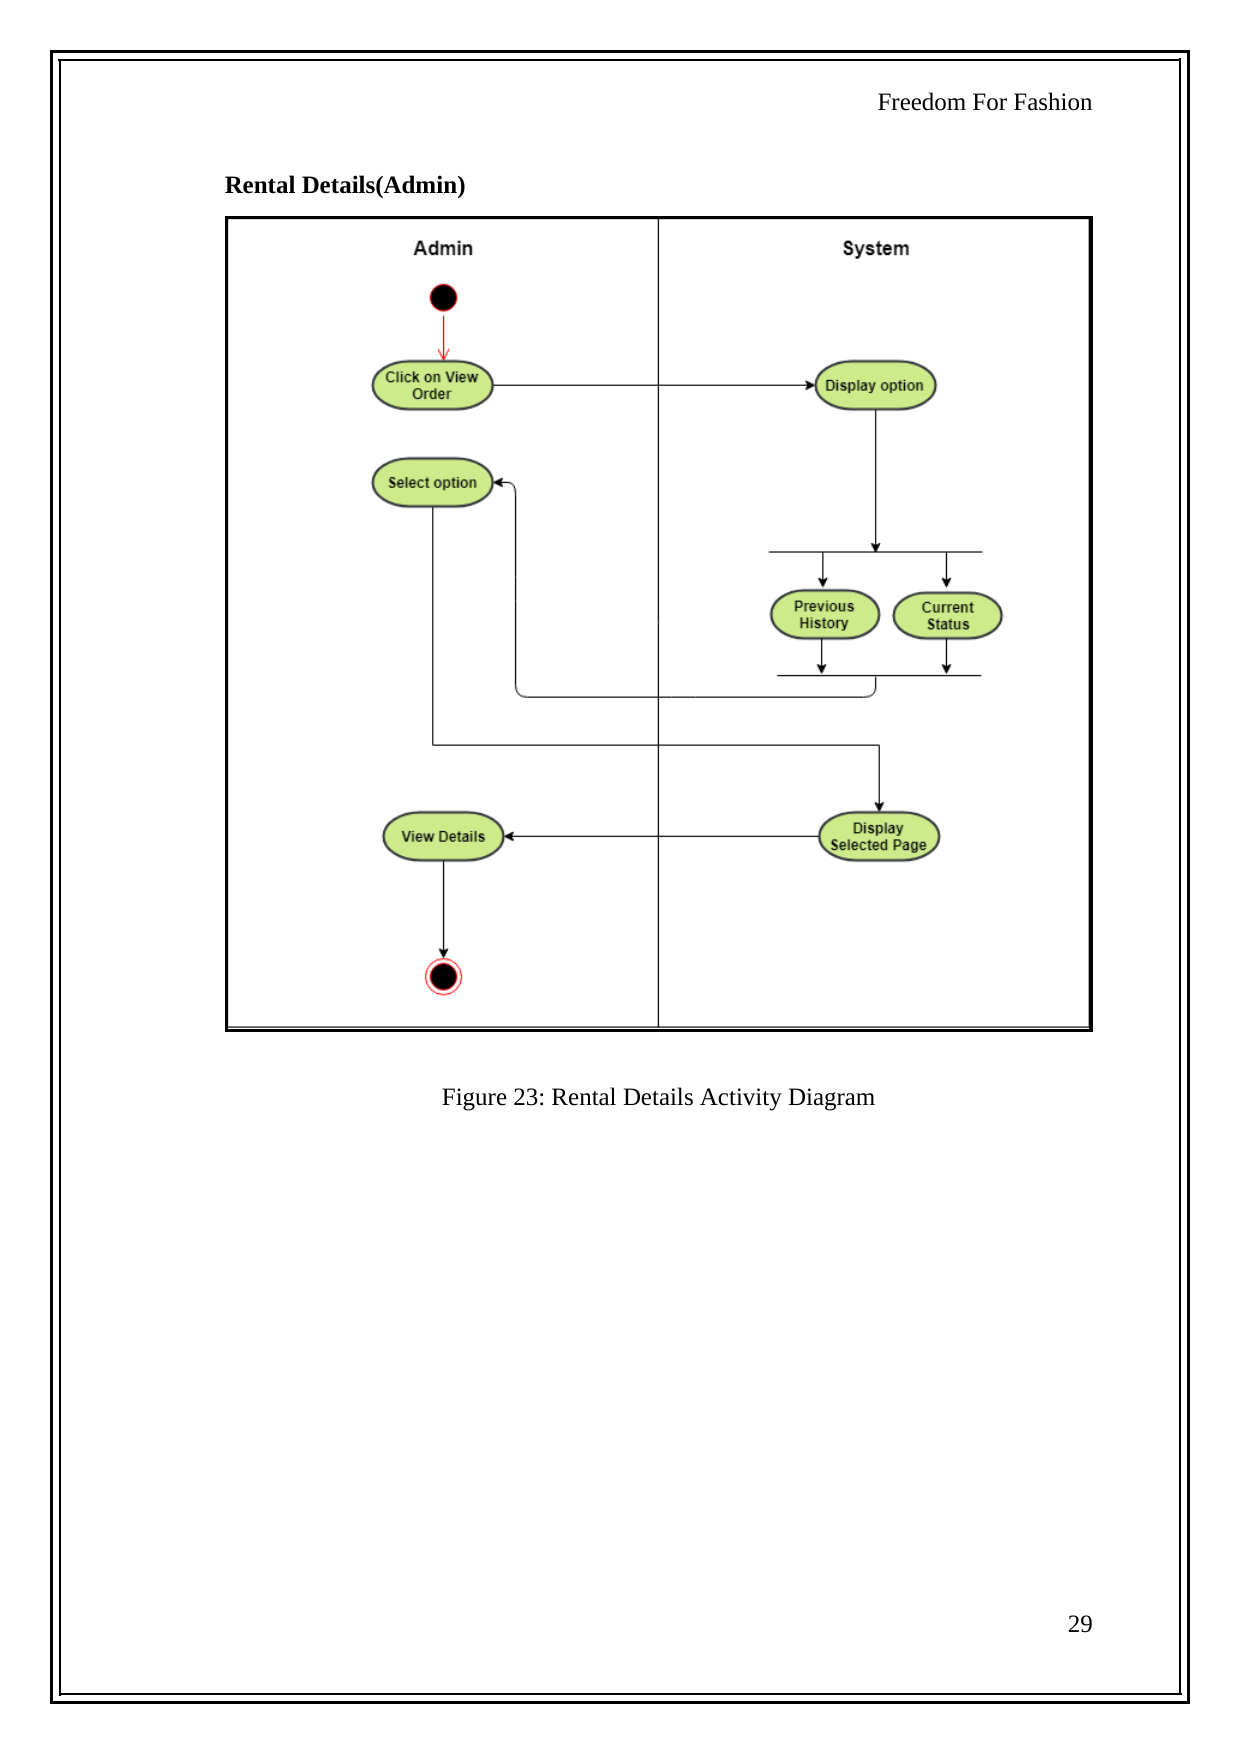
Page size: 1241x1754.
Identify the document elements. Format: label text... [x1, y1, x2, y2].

picture [228, 219, 1089, 1029]
text Figure 23: Rental Details Activity Diagram [224, 1082, 1092, 1110]
text Rental Details(Admin) [224, 170, 1092, 199]
